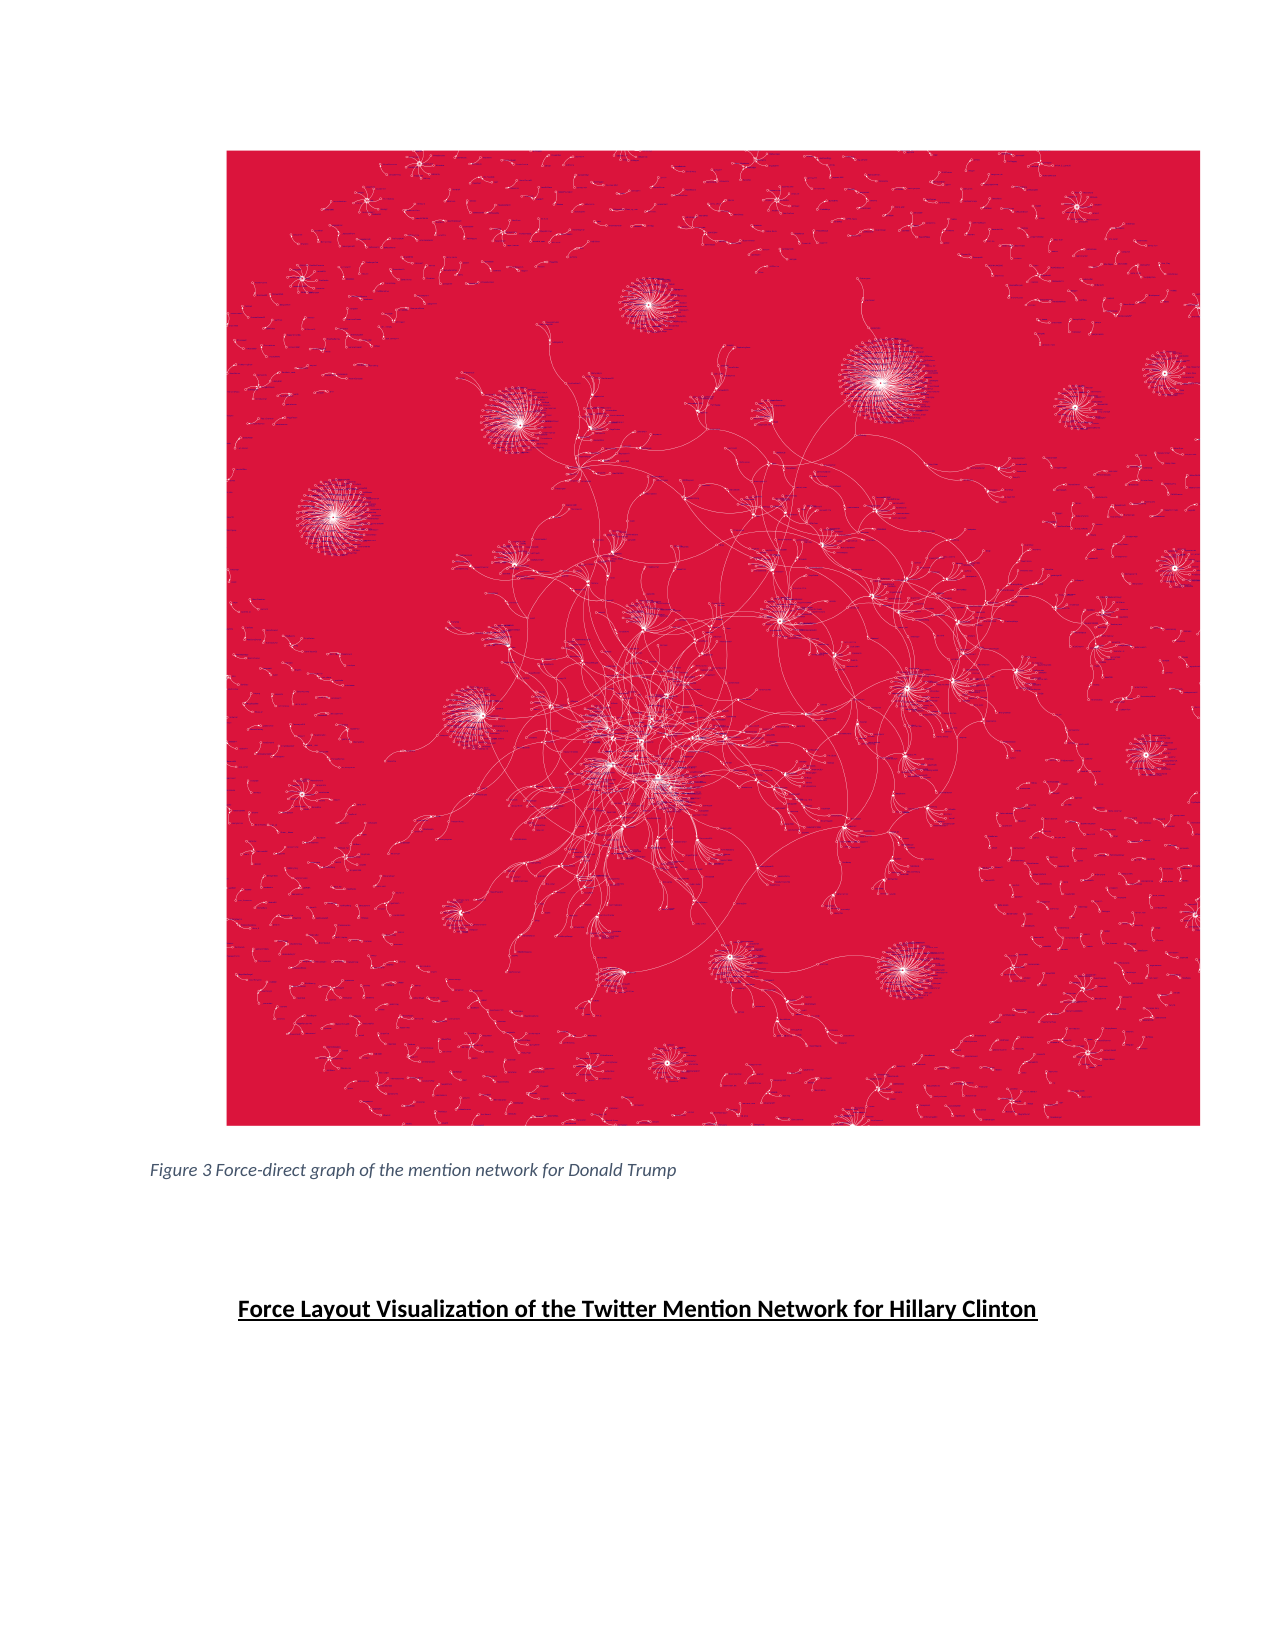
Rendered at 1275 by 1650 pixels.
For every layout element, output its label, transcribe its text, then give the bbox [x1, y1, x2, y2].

text Force Layout Visualization of the Twitter Mention Network for Hillary Clinton [150, 1293, 1125, 1324]
picture [225, 150, 1200, 1128]
